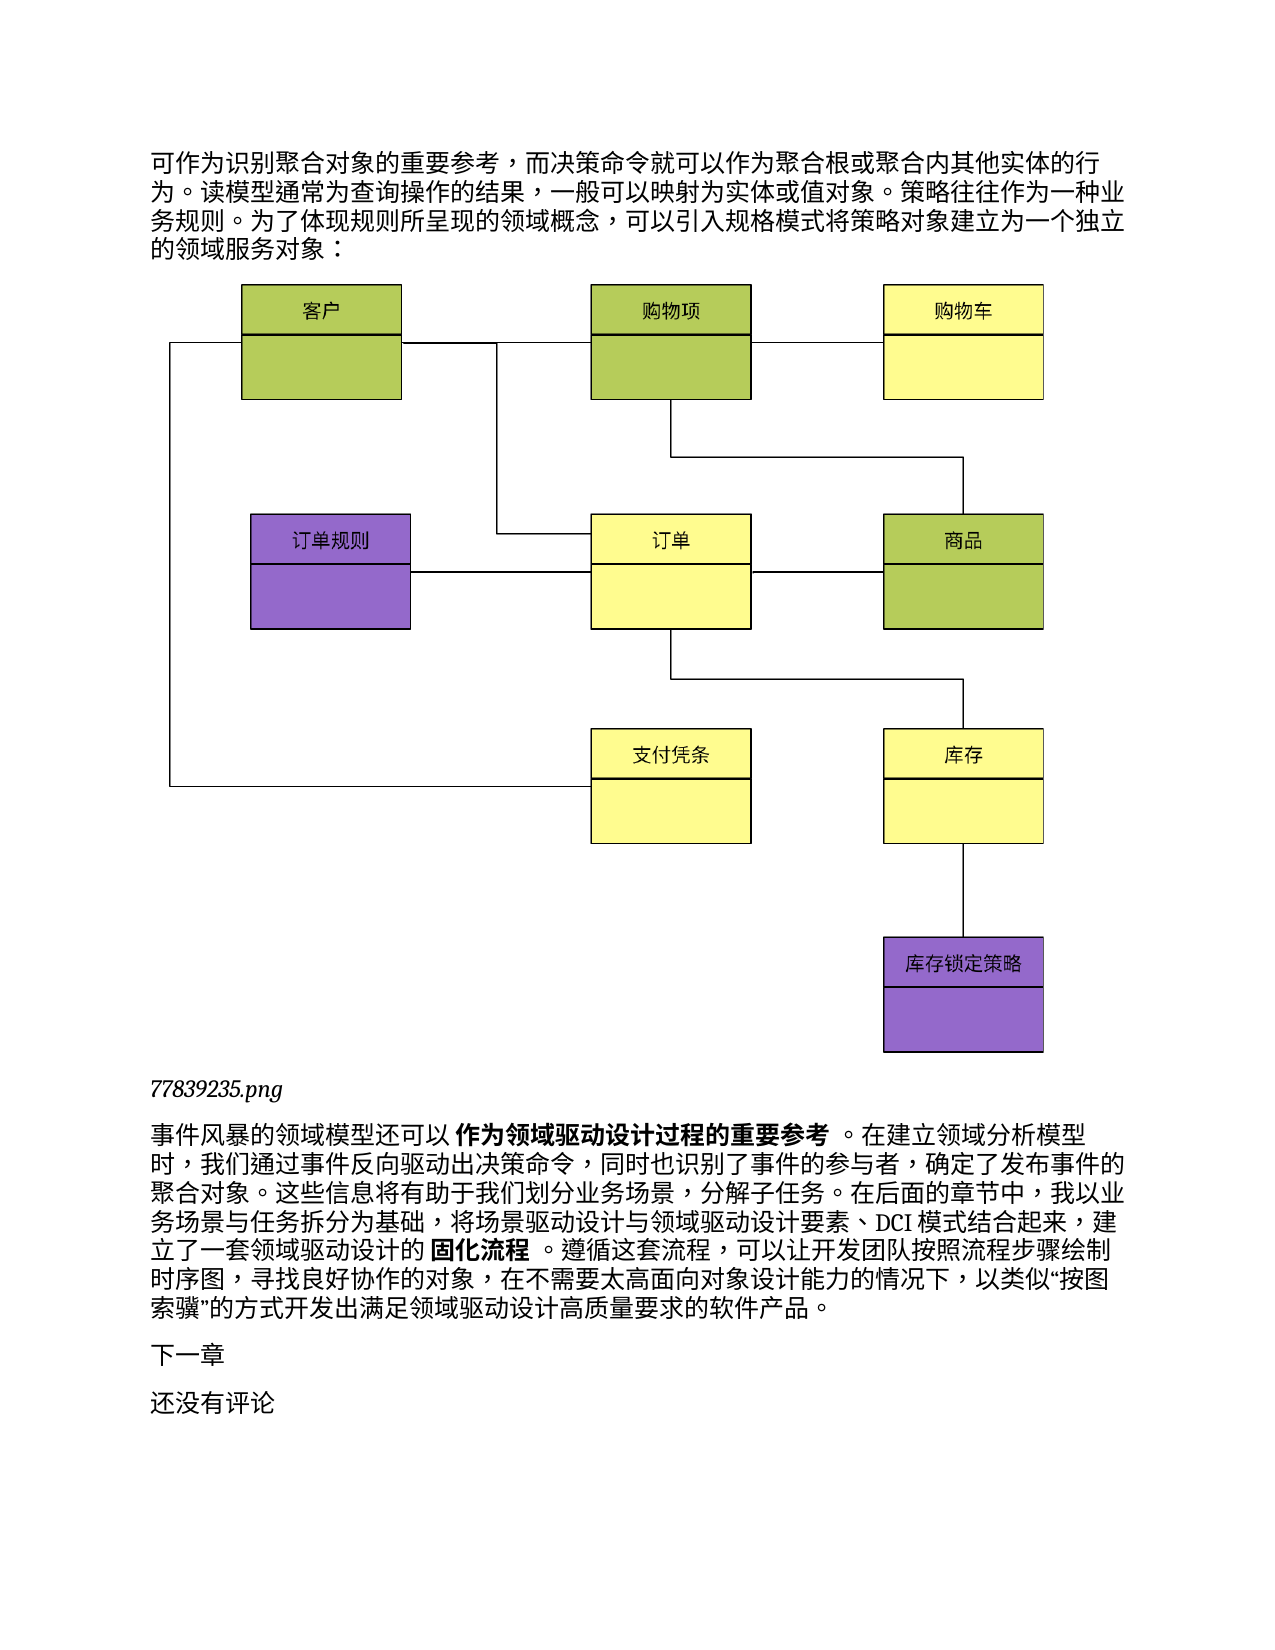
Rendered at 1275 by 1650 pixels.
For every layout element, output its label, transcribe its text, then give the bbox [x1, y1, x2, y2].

text 下一章 [150, 1342, 1125, 1371]
picture [168, 283, 1044, 1054]
text 还没有评论 [150, 1390, 1125, 1418]
text 事件风暴的领域模型还可以 作为领域驱动设计过程的重要参考 。在建立领域分析模型时，我们通过事件反向驱动出决策命令，同时也识别了事件的参与者，确定了发布事件的聚合对象。这些信息将有助于我们划分业务场景，分解子任务。在后面的章节中，我以业务场景与任务拆分为基础，将场景驱动设计与领域驱动设计要素、DCI 模式结合起来，建立了一套领域驱动设计的 固化流程 。遵循这套流程，可以让开发团队按照流程步骤绘制时序图，寻找良好协作的对象，在不需要太高面向对象设计能力的情况下，以类似“按图索骥”的方式开发出满足领域驱动设计高质量要求的软件产品。 [150, 1122, 1125, 1323]
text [150, 150, 1125, 265]
text 77839235.png [150, 1075, 1125, 1103]
